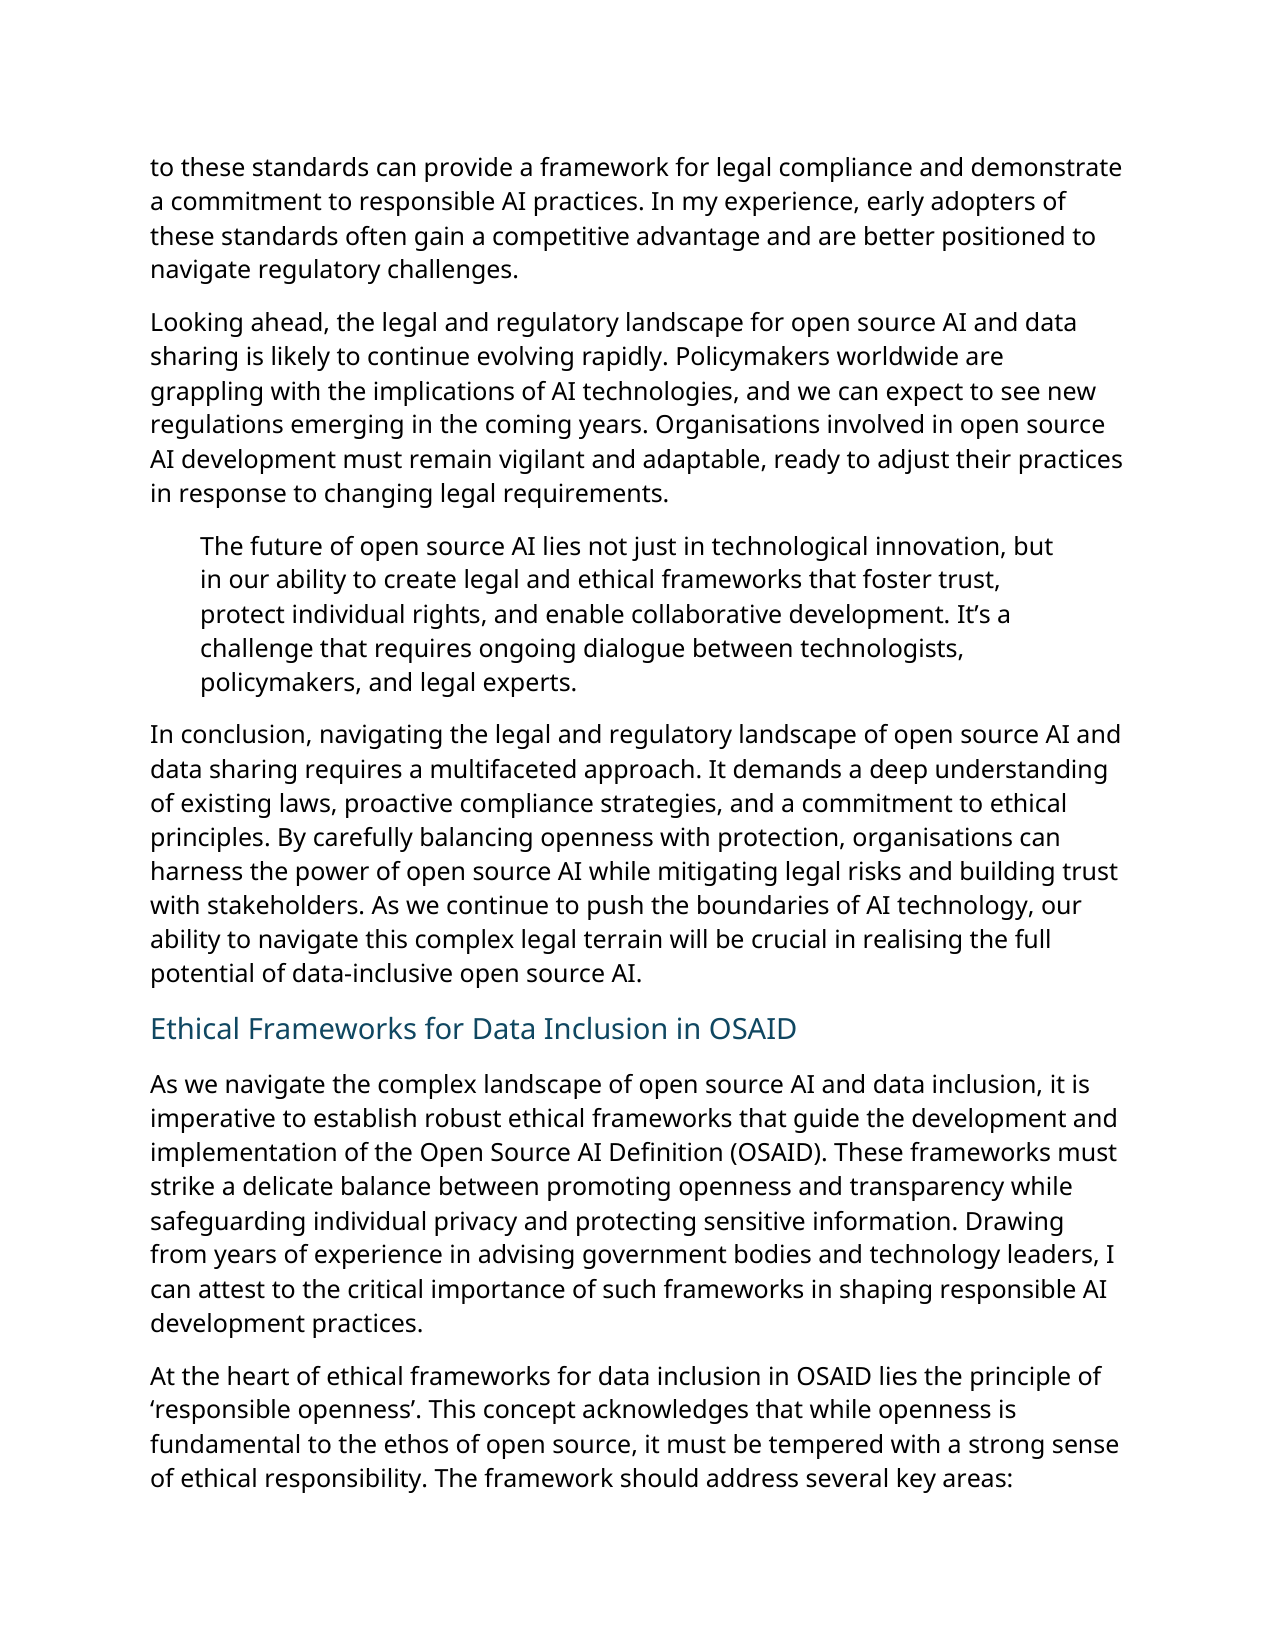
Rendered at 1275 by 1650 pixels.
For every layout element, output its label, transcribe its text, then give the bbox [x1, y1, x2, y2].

text The future of open source AI lies not just in technological innovation, but in our ability to create legal and ethical frameworks that foster trust, protect individual rights, and enable collaborative development. It’s a challenge that requires ongoing dialogue between technologists, policymakers, and legal experts. [200, 528, 1075, 698]
subtitle Ethical Frameworks for Data Inclusion in OSAID [150, 1008, 1125, 1048]
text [150, 150, 1125, 286]
text As we navigate the complex landscape of open source AI and data inclusion, it is imperative to establish robust ethical frameworks that guide the development and implementation of the Open Source AI Definition (OSAID). These frameworks must strike a delicate balance between promoting openness and transparency while safeguarding individual privacy and protecting sensitive information. Drawing from years of experience in advising government bodies and technology leaders, I can attest to the critical importance of such frameworks in shaping responsible AI development practices. [150, 1067, 1125, 1339]
text In conclusion, navigating the legal and regulatory landscape of open source AI and data sharing requires a multifaceted approach. It demands a deep understanding of existing laws, proactive compliance strategies, and a commitment to ethical principles. By carefully balancing openness with protection, organisations can harness the power of open source AI while mitigating legal risks and building trust with stakeholders. As we continue to push the boundaries of AI technology, our ability to navigate this complex legal terrain will be crucial in realising the full potential of data-inclusive open source AI. [150, 717, 1125, 990]
text At the heart of ethical frameworks for data inclusion in OSAID lies the principle of ‘responsible openness’. This concept acknowledges that while openness is fundamental to the ethos of open source, it must be tempered with a strong sense of ethical responsibility. The framework should address several key areas: [150, 1358, 1125, 1494]
text Looking ahead, the legal and regulatory landscape for open source AI and data sharing is likely to continue evolving rapidly. Policymakers worldwide are grappling with the implications of AI technologies, and we can expect to see new regulations emerging in the coming years. Organisations involved in open source AI development must remain vigilant and adaptable, ready to adjust their practices in response to changing legal requirements. [150, 305, 1125, 509]
